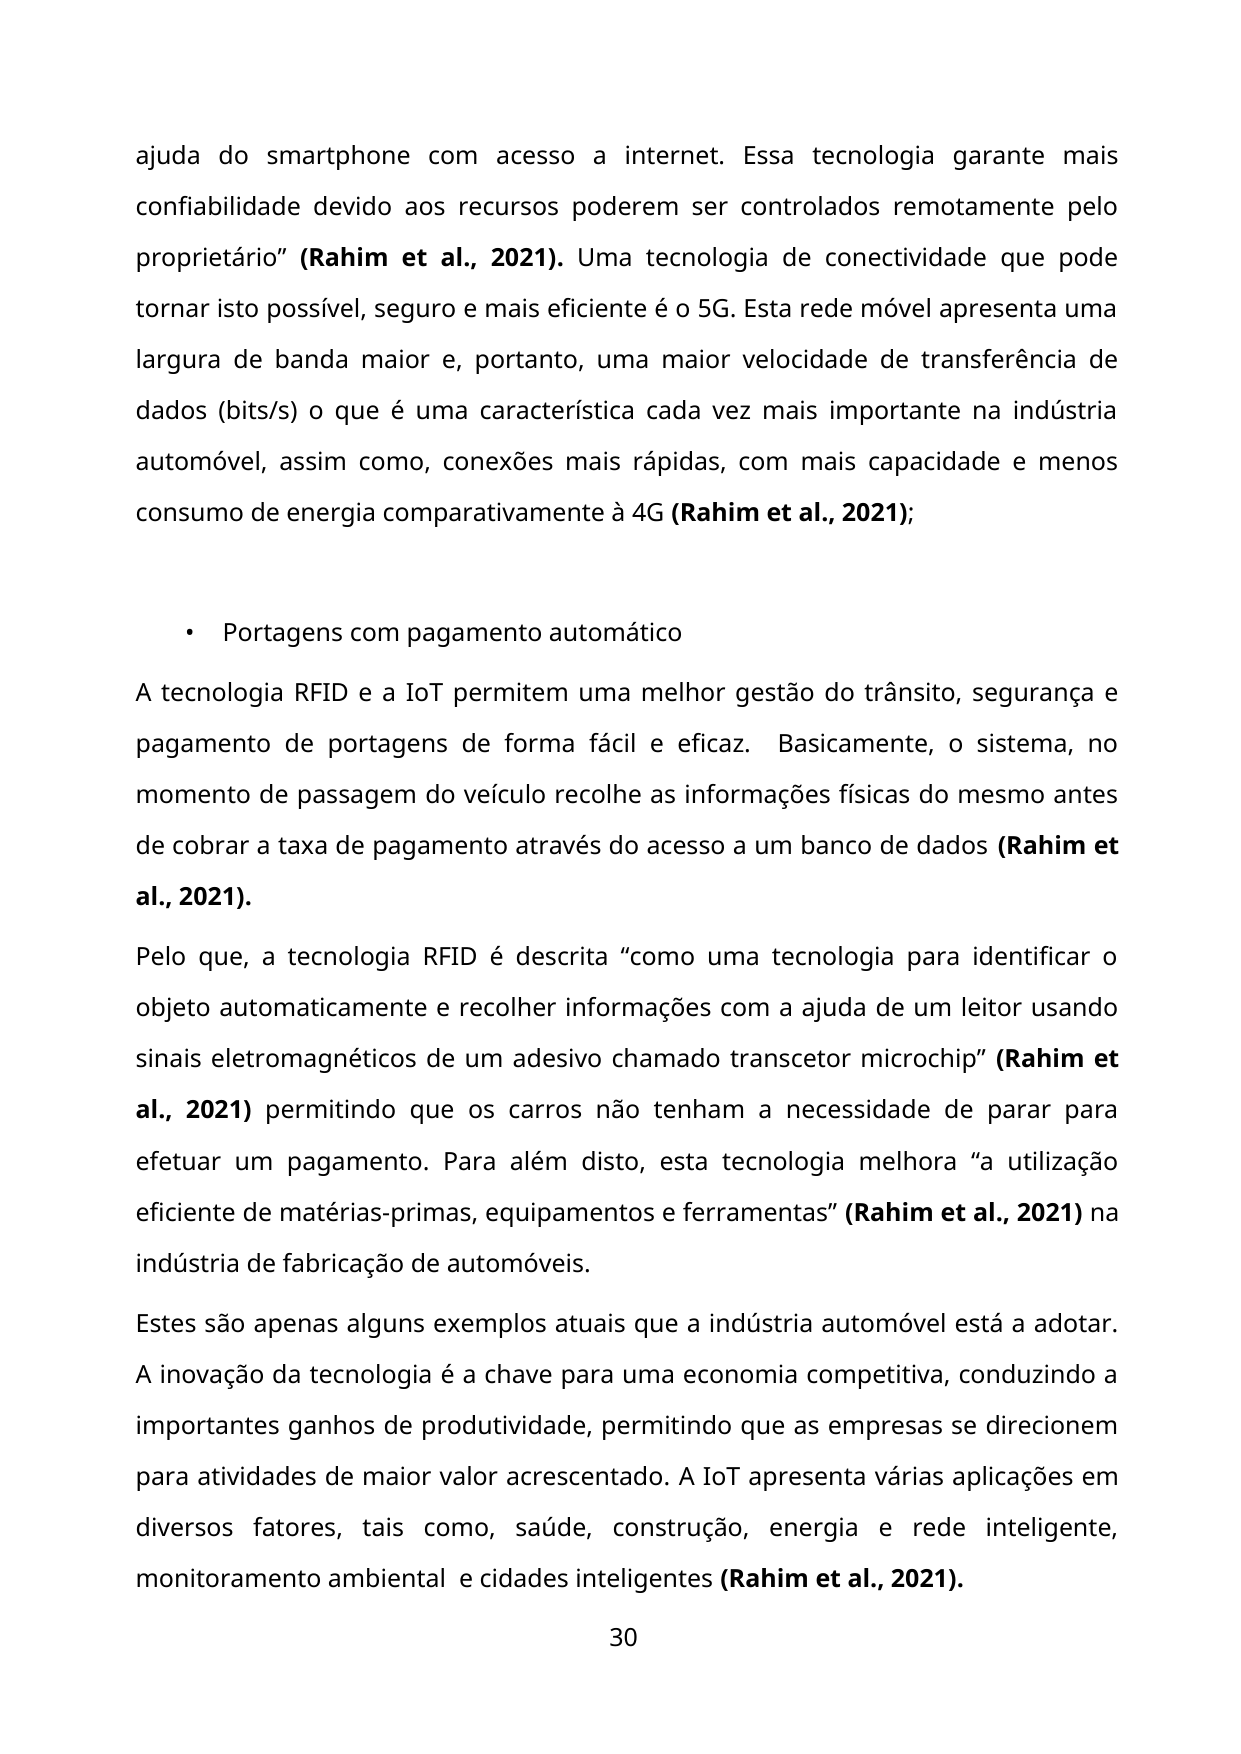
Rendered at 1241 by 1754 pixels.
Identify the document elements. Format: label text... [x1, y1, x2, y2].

text A tecnologia RFID e a IoT permitem uma melhor gestão do trânsito, segurança e pagamento de portagens de forma fácil e eficaz. Basicamente, o sistema, no momento de passagem do veículo recolhe as informações físicas do mesmo antes de cobrar a taxa de pagamento através do acesso a um banco de dados (Rahim et al., 2021). [135, 675, 1119, 913]
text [135, 137, 1119, 529]
list Portagens com pagamento automático [185, 615, 1119, 649]
text Estes são apenas alguns exemplos atuais que a indústria automóvel está a adotar. A inovação da tecnologia é a chave para uma economia competitiva, conduzindo a importantes ganhos de produtividade, permitindo que as empresas se direcionem para atividades de maior valor acrescentado. A IoT apresenta várias aplicações em diversos fatores, tais como, saúde, construção, energia e rede inteligente, monitoramento ambiental e cidades inteligentes (Rahim et al., 2021). [135, 1305, 1119, 1594]
text Pelo que, a tecnologia RFID é descrita “como uma tecnologia para identificar o objeto automaticamente e recolher informações com a ajuda de um leitor usando sinais eletromagnéticos de um adesivo chamado transcetor microchip” (Rahim et al., 2021) permitindo que os carros não tenham a necessidade de parar para efetuar um pagamento. Para além disto, esta tecnologia melhora “a utilização eficiente de matérias-primas, equipamentos e ferramentas” (Rahim et al., 2021) na indústria de fabricação de automóveis. [135, 939, 1119, 1279]
